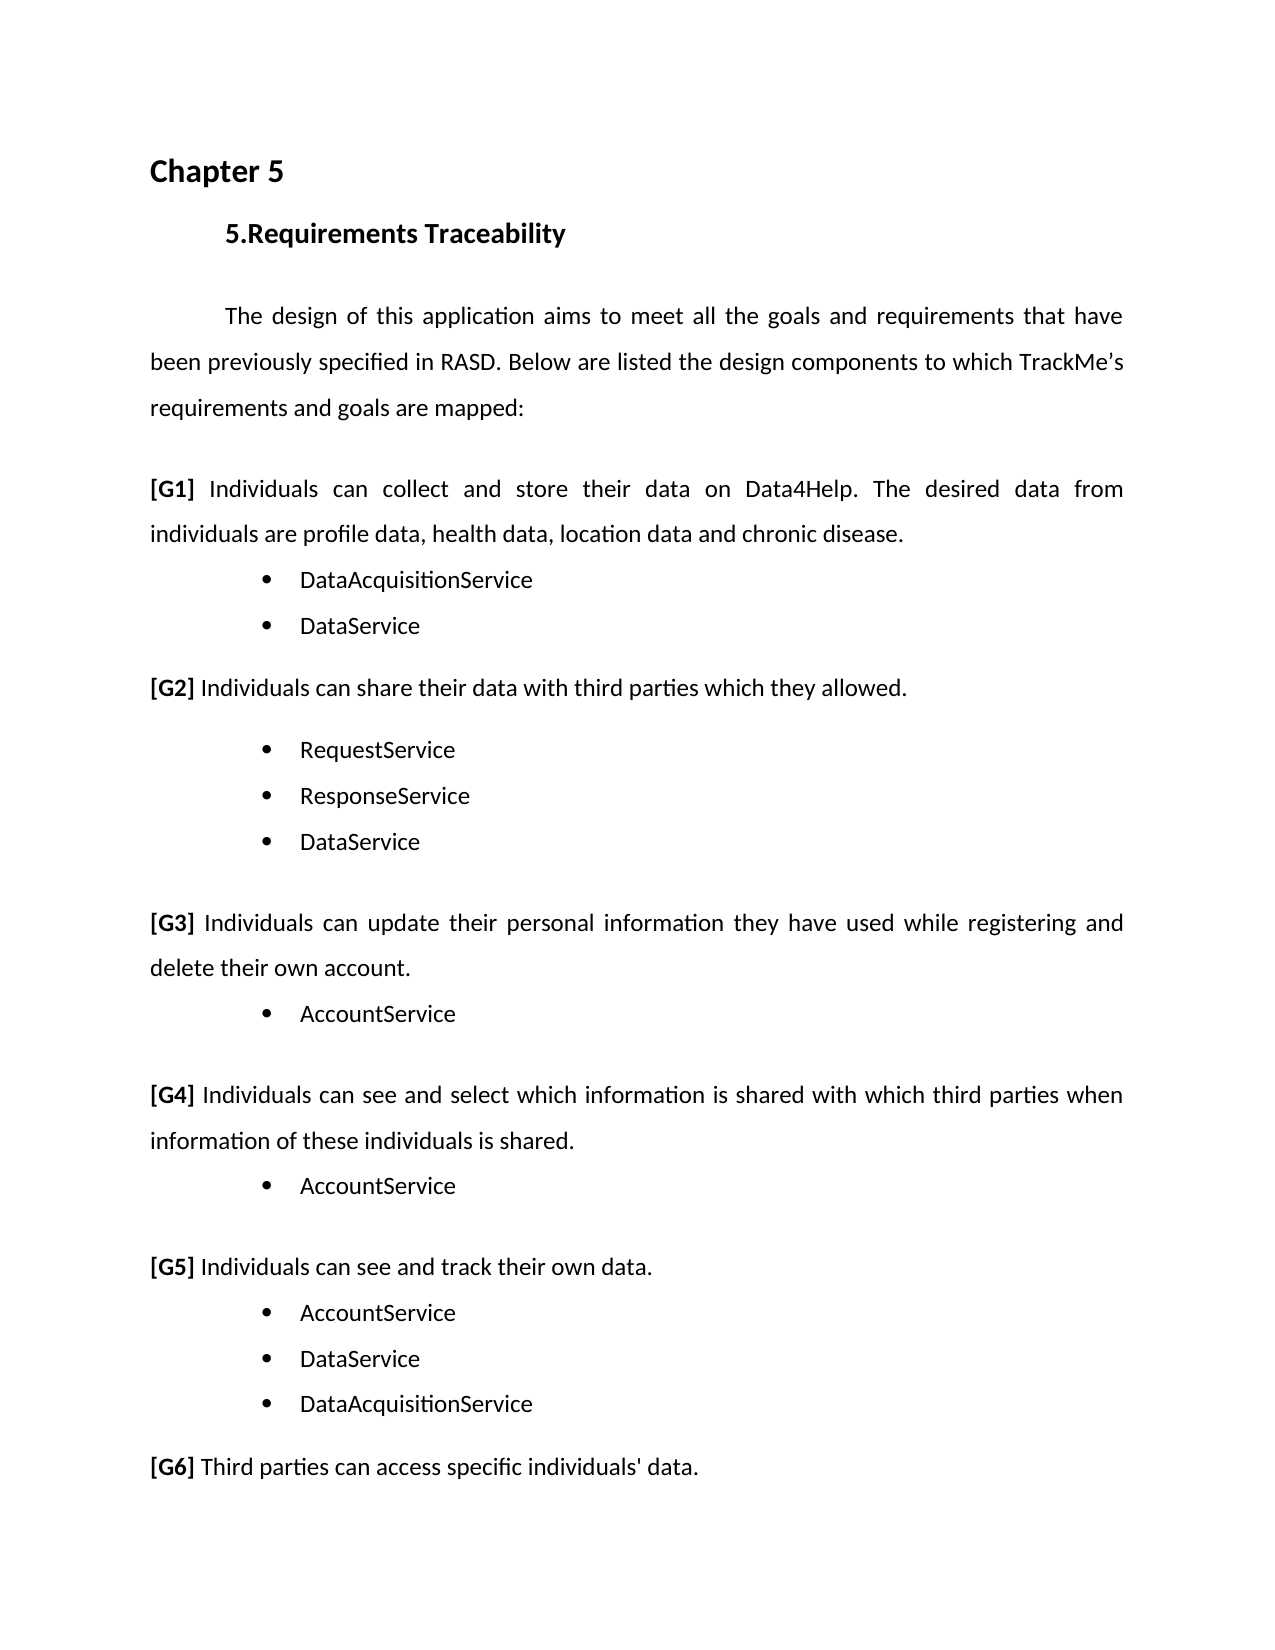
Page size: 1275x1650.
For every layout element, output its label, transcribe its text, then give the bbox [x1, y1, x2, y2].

list DataService [262, 1343, 1125, 1373]
text [G2] Individuals can share their data with third parties which they allowed. [150, 672, 1125, 703]
list ResponseService [262, 780, 1125, 811]
list DataService [262, 826, 1125, 857]
text [G6] Third parties can access specific individuals' data. [150, 1451, 1125, 1481]
list RequestService [262, 735, 1125, 765]
list DataService [262, 610, 1125, 640]
text [G4] Individuals can see and select which information is shared with which third parties when information of these individuals is shared. [150, 1079, 1125, 1155]
list DataAcquisitionService [262, 564, 1125, 595]
text [G3] Individuals can update their personal information they have used while registering and delete their own account. [150, 907, 1125, 983]
list AccountService [262, 1171, 1125, 1201]
subtitle 5.Requirements Traceability [225, 215, 1125, 251]
text [G5] Individuals can see and track their own data. [150, 1251, 1125, 1282]
list AccountService [262, 998, 1125, 1029]
list AccountService [262, 1297, 1125, 1327]
list DataAcquisitionService [262, 1388, 1125, 1419]
text [G1] Individuals can collect and store their data on Data4Help. The desired data from individuals are profile data, health data, location data and chronic disease. [150, 473, 1125, 549]
subtitle Chapter 5 [150, 150, 1125, 191]
text The design of this application aims to meet all the goals and requirements that have been previously specified in RASD. Below are listed the design components to which TrackMe’s requirements and goals are mapped: [150, 301, 1125, 422]
